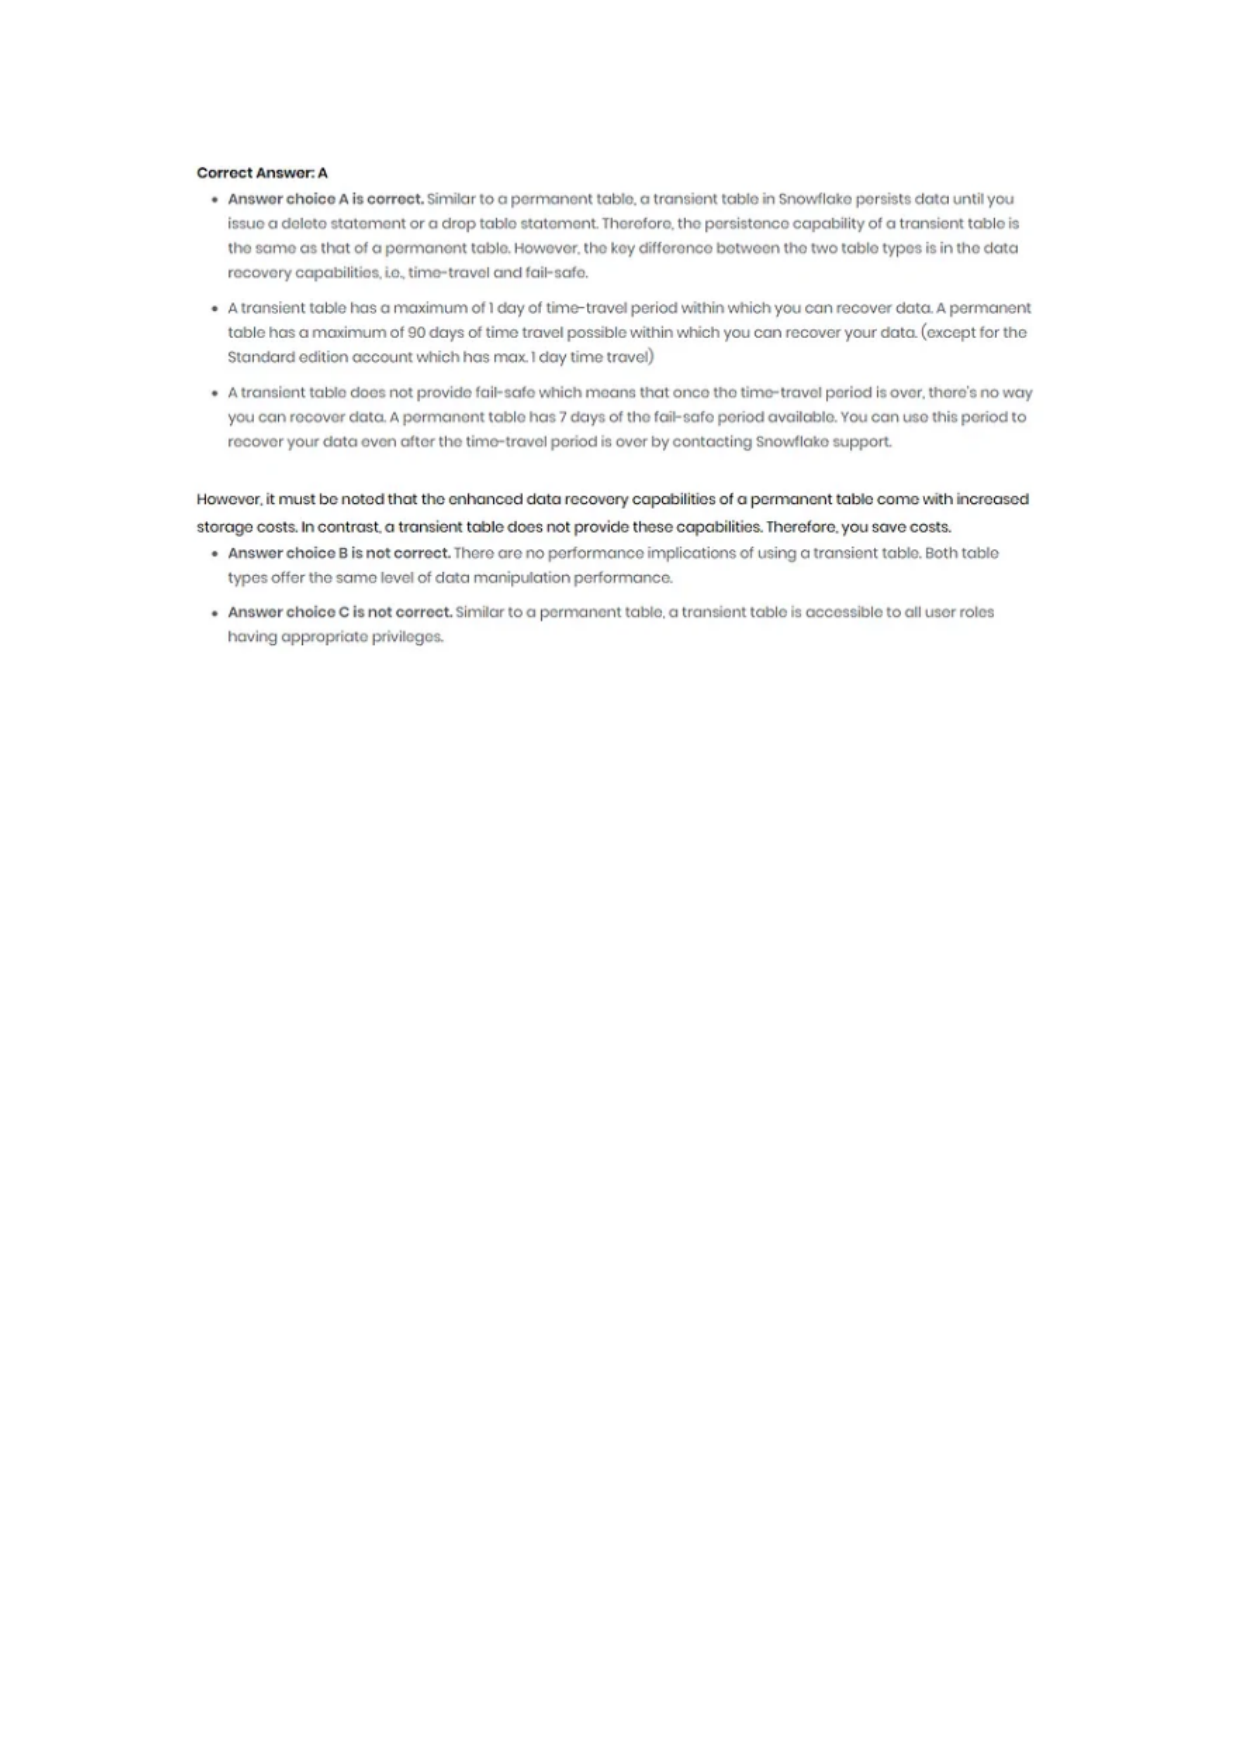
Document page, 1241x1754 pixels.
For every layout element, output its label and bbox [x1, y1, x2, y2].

picture [150, 150, 1091, 654]
